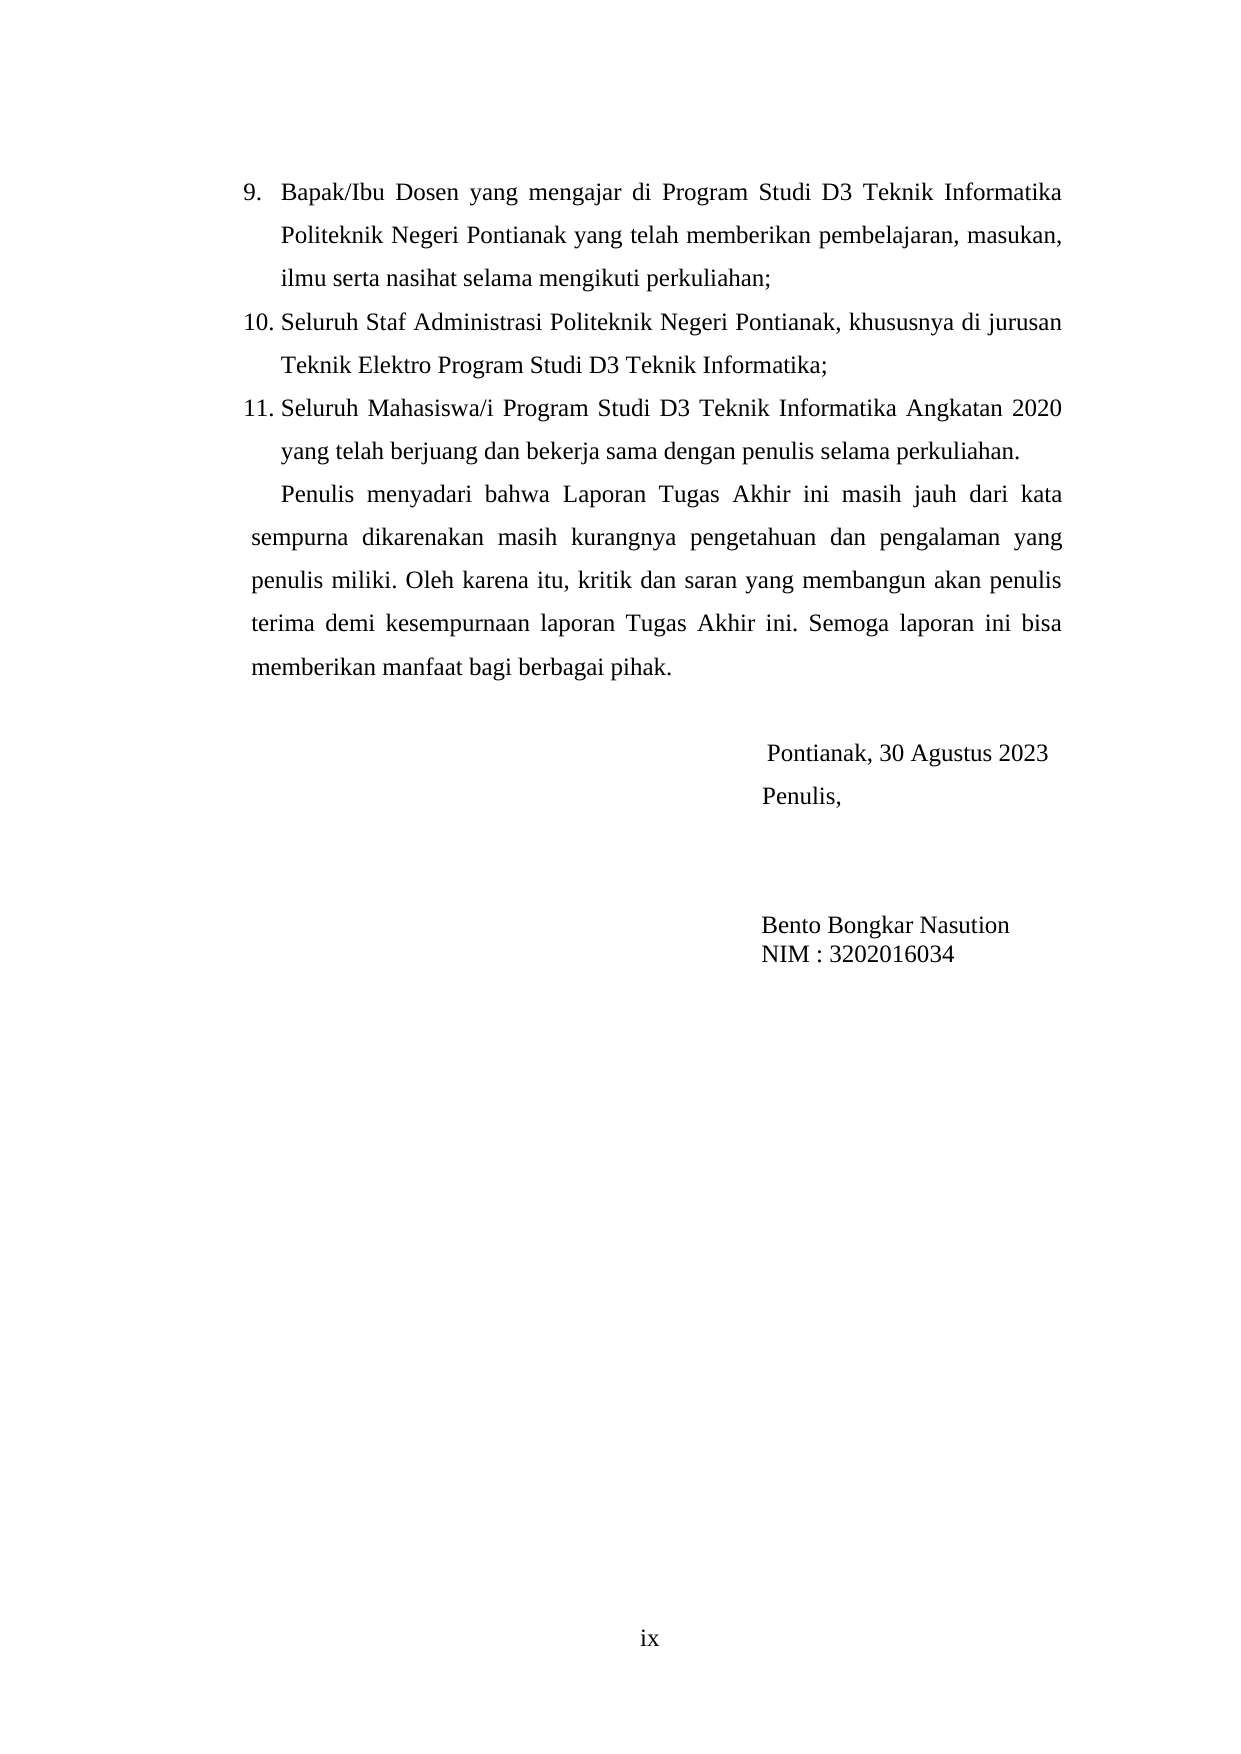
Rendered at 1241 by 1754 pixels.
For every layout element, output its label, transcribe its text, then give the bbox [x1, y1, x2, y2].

text Bento Bongkar Nasution [686, 910, 1063, 939]
list Seluruh Mahasiswa/i Program Studi D3 Teknik Informatika Angkatan 2020 yang telah berjuang dan bekerja sama dengan penulis selama perkuliahan. [243, 393, 1063, 465]
list Bapak/Ibu Dosen yang mengajar di Program Studi D3 Teknik Informatika Politeknik Negeri Pontianak yang telah memberikan pembelajaran, masukan, ilmu serta nasihat selama mengikuti perkuliahan; [243, 177, 1063, 292]
text Penulis menyadari bahwa Laporan Tugas Akhir ini masih jauh dari kata sempurna dikarenakan masih kurangnya pengetahuan dan pengalaman yang penulis miliki. Oleh karena itu, kritik dan saran yang membangun akan penulis terima demi kesempurnaan laporan Tugas Akhir ini. Semoga laporan ini bisa memberikan manfaat bagi berbagai pihak. [251, 479, 1063, 680]
text NIM : 3202016034 [686, 939, 1063, 968]
text Pontianak, 30 Agustus 2023 [236, 738, 1048, 767]
text Penulis, [236, 781, 842, 810]
list Seluruh Staf Administrasi Politeknik Negeri Pontianak, khususnya di jurusan Teknik Elektro Program Studi D3 Teknik Informatika; [243, 307, 1063, 378]
